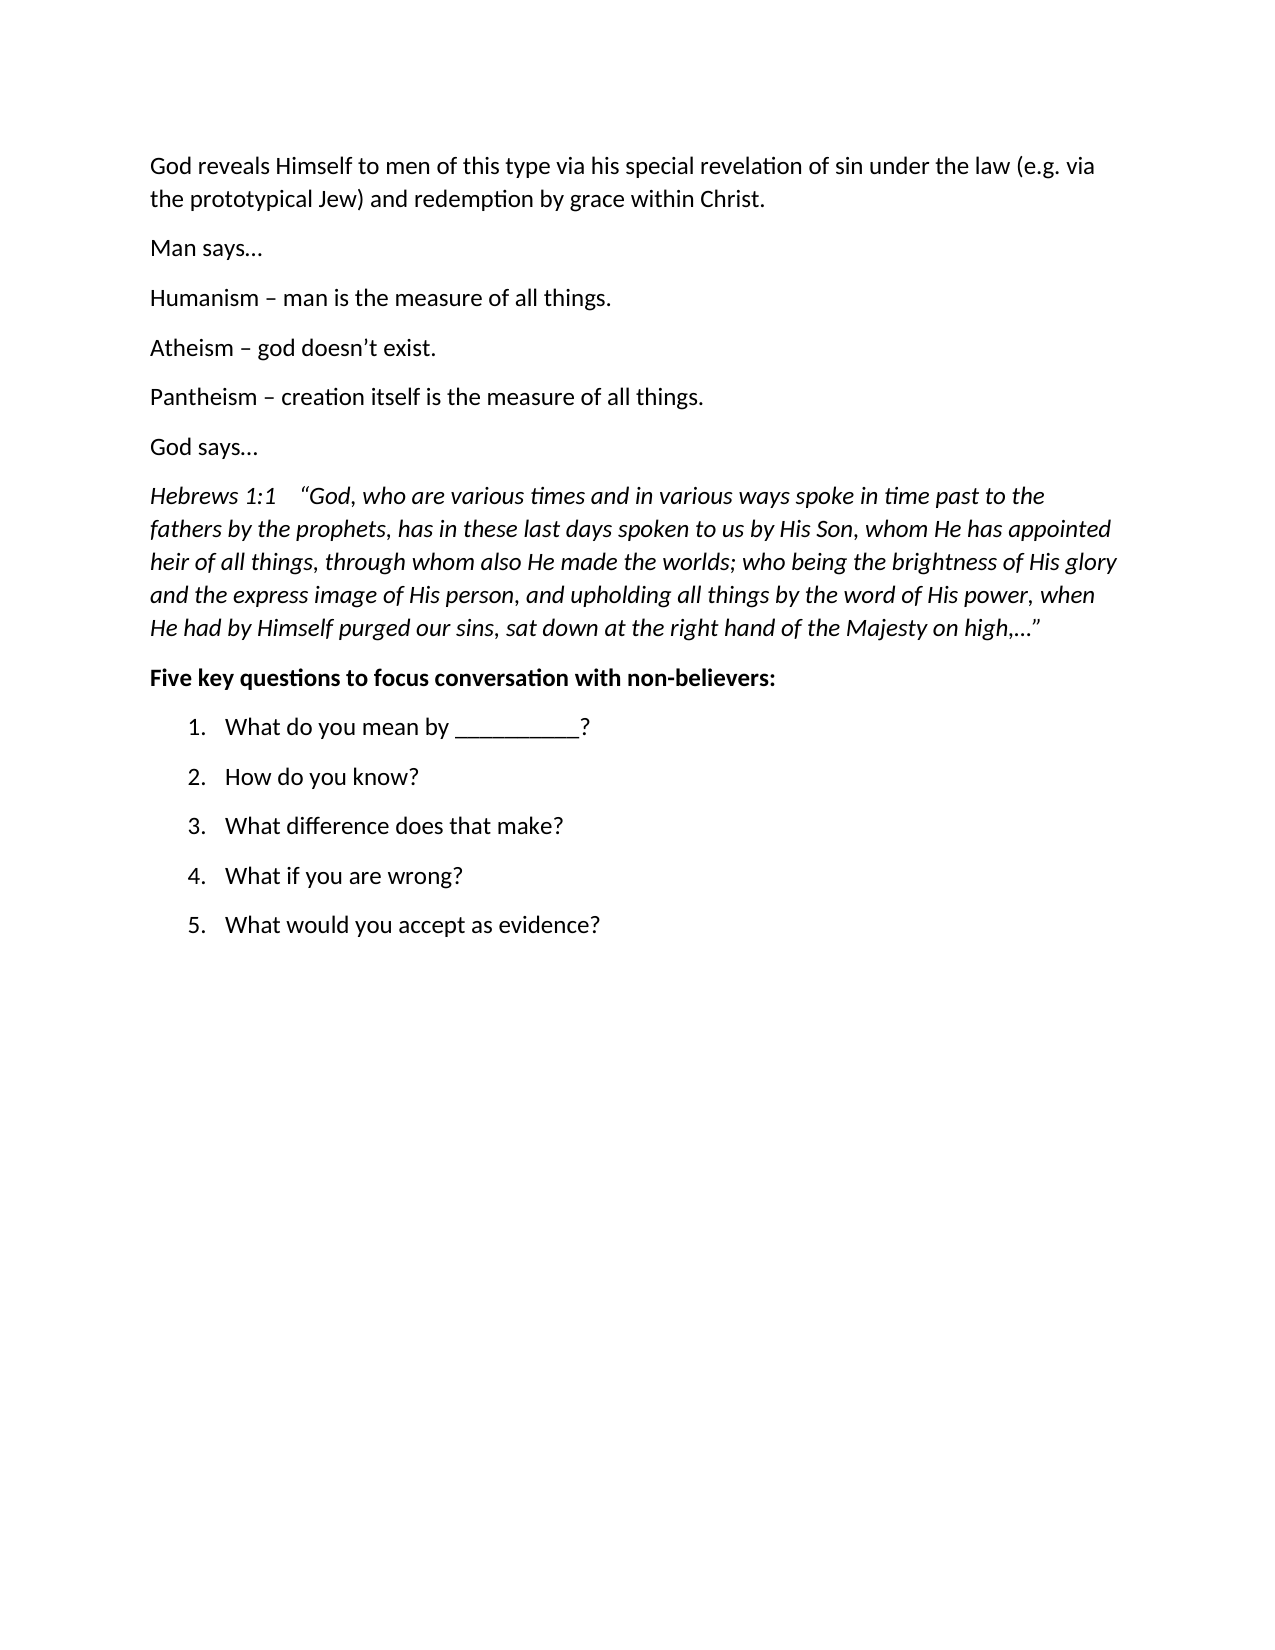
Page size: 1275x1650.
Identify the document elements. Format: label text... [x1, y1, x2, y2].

list What do you mean by __________? [187, 711, 1125, 742]
list How do you know? [187, 761, 1125, 791]
text Pantheism – creation itself is the measure of all things. [150, 381, 1125, 412]
list What difference does that make? [187, 810, 1125, 841]
text Five key questions to focus conversation with non-believers: [150, 662, 1125, 692]
text Hebrews 1:1 “God, who are various times and in various ways spoke in time past to the fathers by the prophets, has in these last days spoken to us by His Son, whom He has appointed heir of all things, through whom also He made the worlds; who being the brightness of His glory and the express image of His person, and upholding all things by the word of His power, when He had by Himself purged our sins, sat down at the right hand of the Majesty on high,…” [150, 480, 1125, 643]
text Atheism – god doesn’t exist. [150, 332, 1125, 362]
list What would you accept as evidence? [187, 909, 1125, 940]
text God says… [150, 431, 1125, 461]
text God reveals Himself to men of this type via his special revelation of sin under the law (e.g. via the prototypical Jew) and redemption by grace within Christ. [150, 150, 1125, 213]
list What if you are wrong? [187, 860, 1125, 891]
text Man says… [150, 232, 1125, 263]
text Humanism – man is the measure of all things. [150, 282, 1125, 313]
